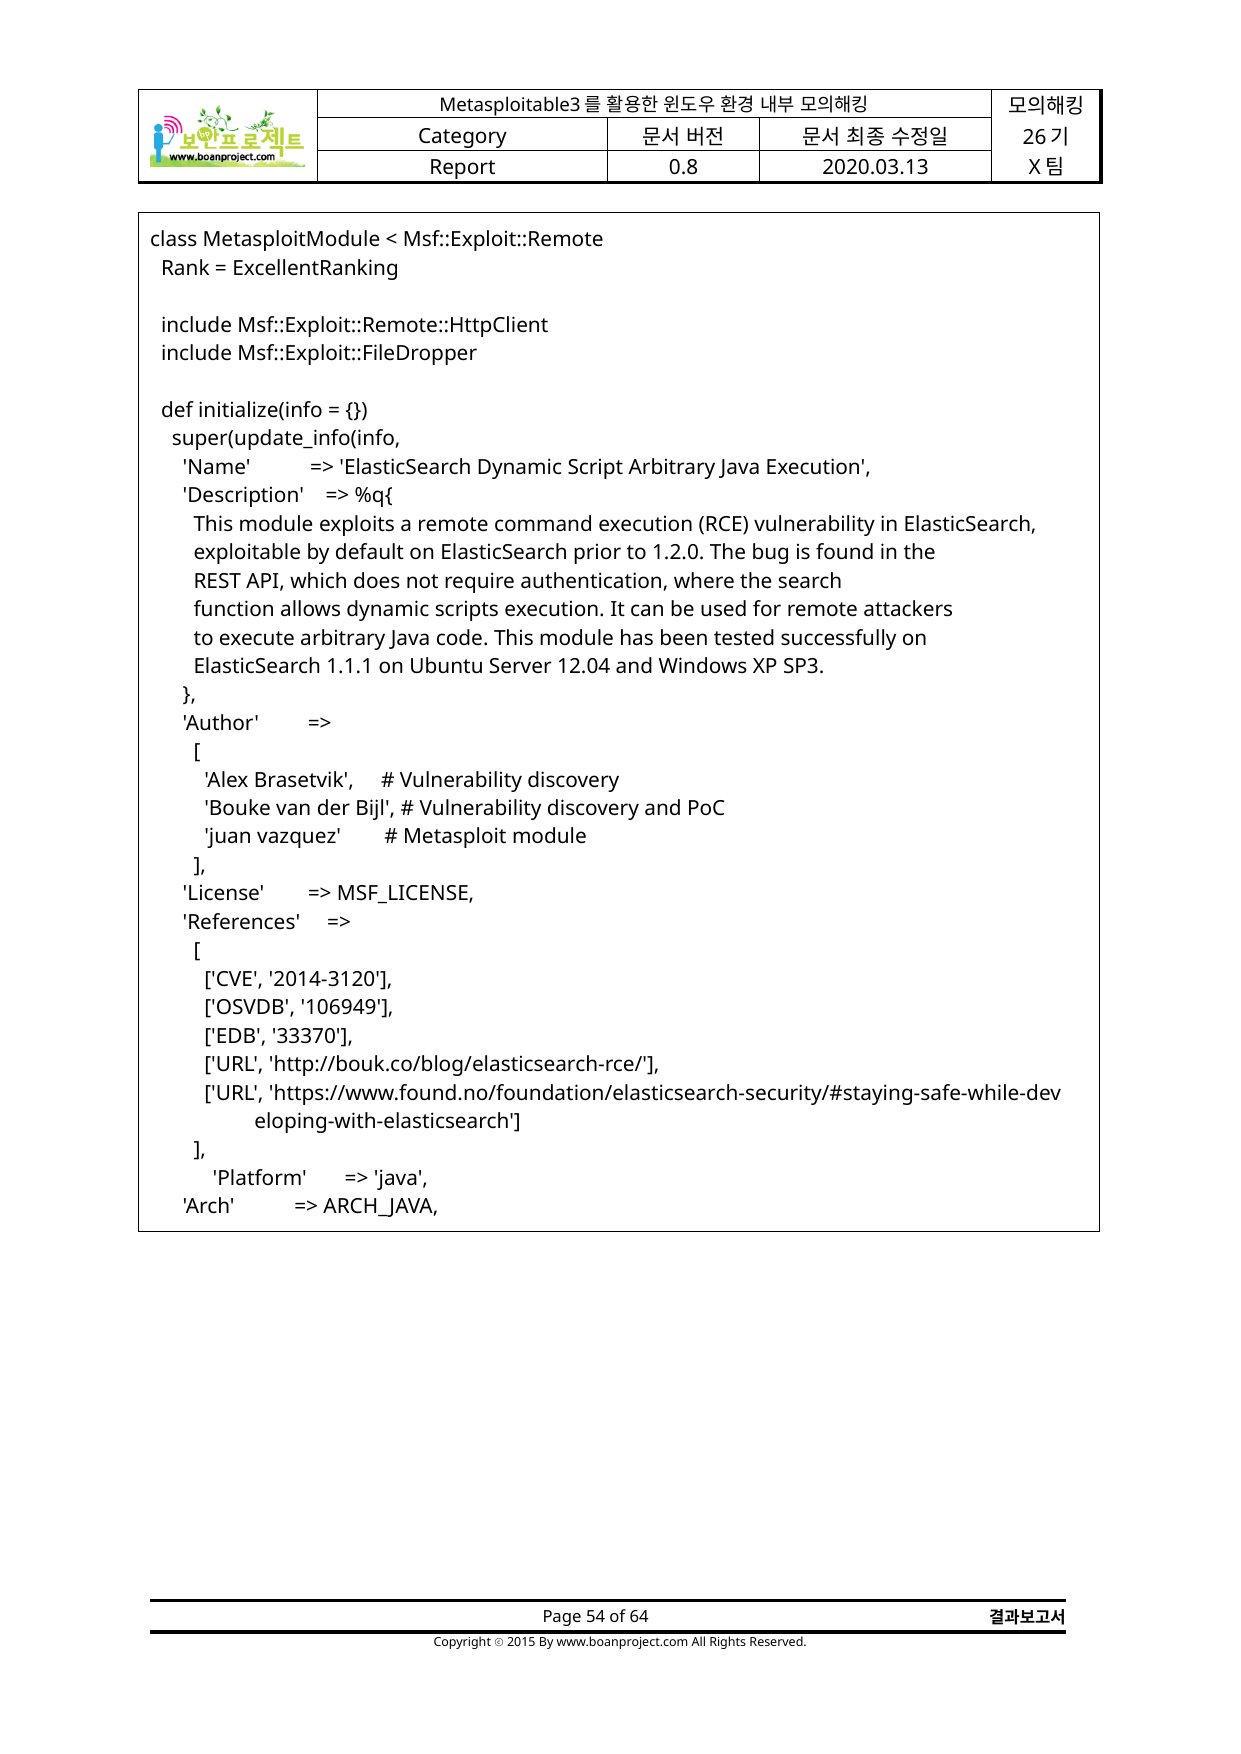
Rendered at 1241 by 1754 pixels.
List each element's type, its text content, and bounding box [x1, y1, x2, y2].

picture [150, 103, 306, 167]
table_header class MetasploitModule < Msf::Exploit::Remote Rank = ExcellentRanking include Msf::Exploit::Remote::HttpClient include Msf::Exploit::FileDropper def initialize(info = {}) super(update_info(info, 'Name' => 'ElasticSearch Dynamic Script Arbitrary Java Execution', 'Description' => %q{ This module exploits a remote command execution (RCE) vulnerability in ElasticSearch, exploitable by default on ElasticSearch prior to 1.2.0. The bug is found in the REST API, which does not require authentication, where the search function allows dynamic scripts execution. It can be used for remote attackers to execute arbitrary Java code. This module has been tested successfully on ElasticSearch 1.1.1 on Ubuntu Server 12.04 and Windows XP SP3. }, 'Author' => [ 'Alex Brasetvik', # Vulnerability discovery 'Bouke van der Bijl', # Vulnerability discovery and PoC 'juan vazquez' # Metasploit module ], 'License' => MSF_LICENSE, 'References' => [ ['CVE', '2014-3120'], ['OSVDB', '106949'], ['EDB', '33370'], ['URL', 'http://bouk.co/blog/elasticsearch-rce/'], ['URL', 'https://www.found.no/foundation/elasticsearch-security/#staying-safe-while-dev eloping-with-elasticsearch'] ], 'Platform' => 'java', 'Arch' => ARCH_JAVA, [139, 213, 1099, 1231]
